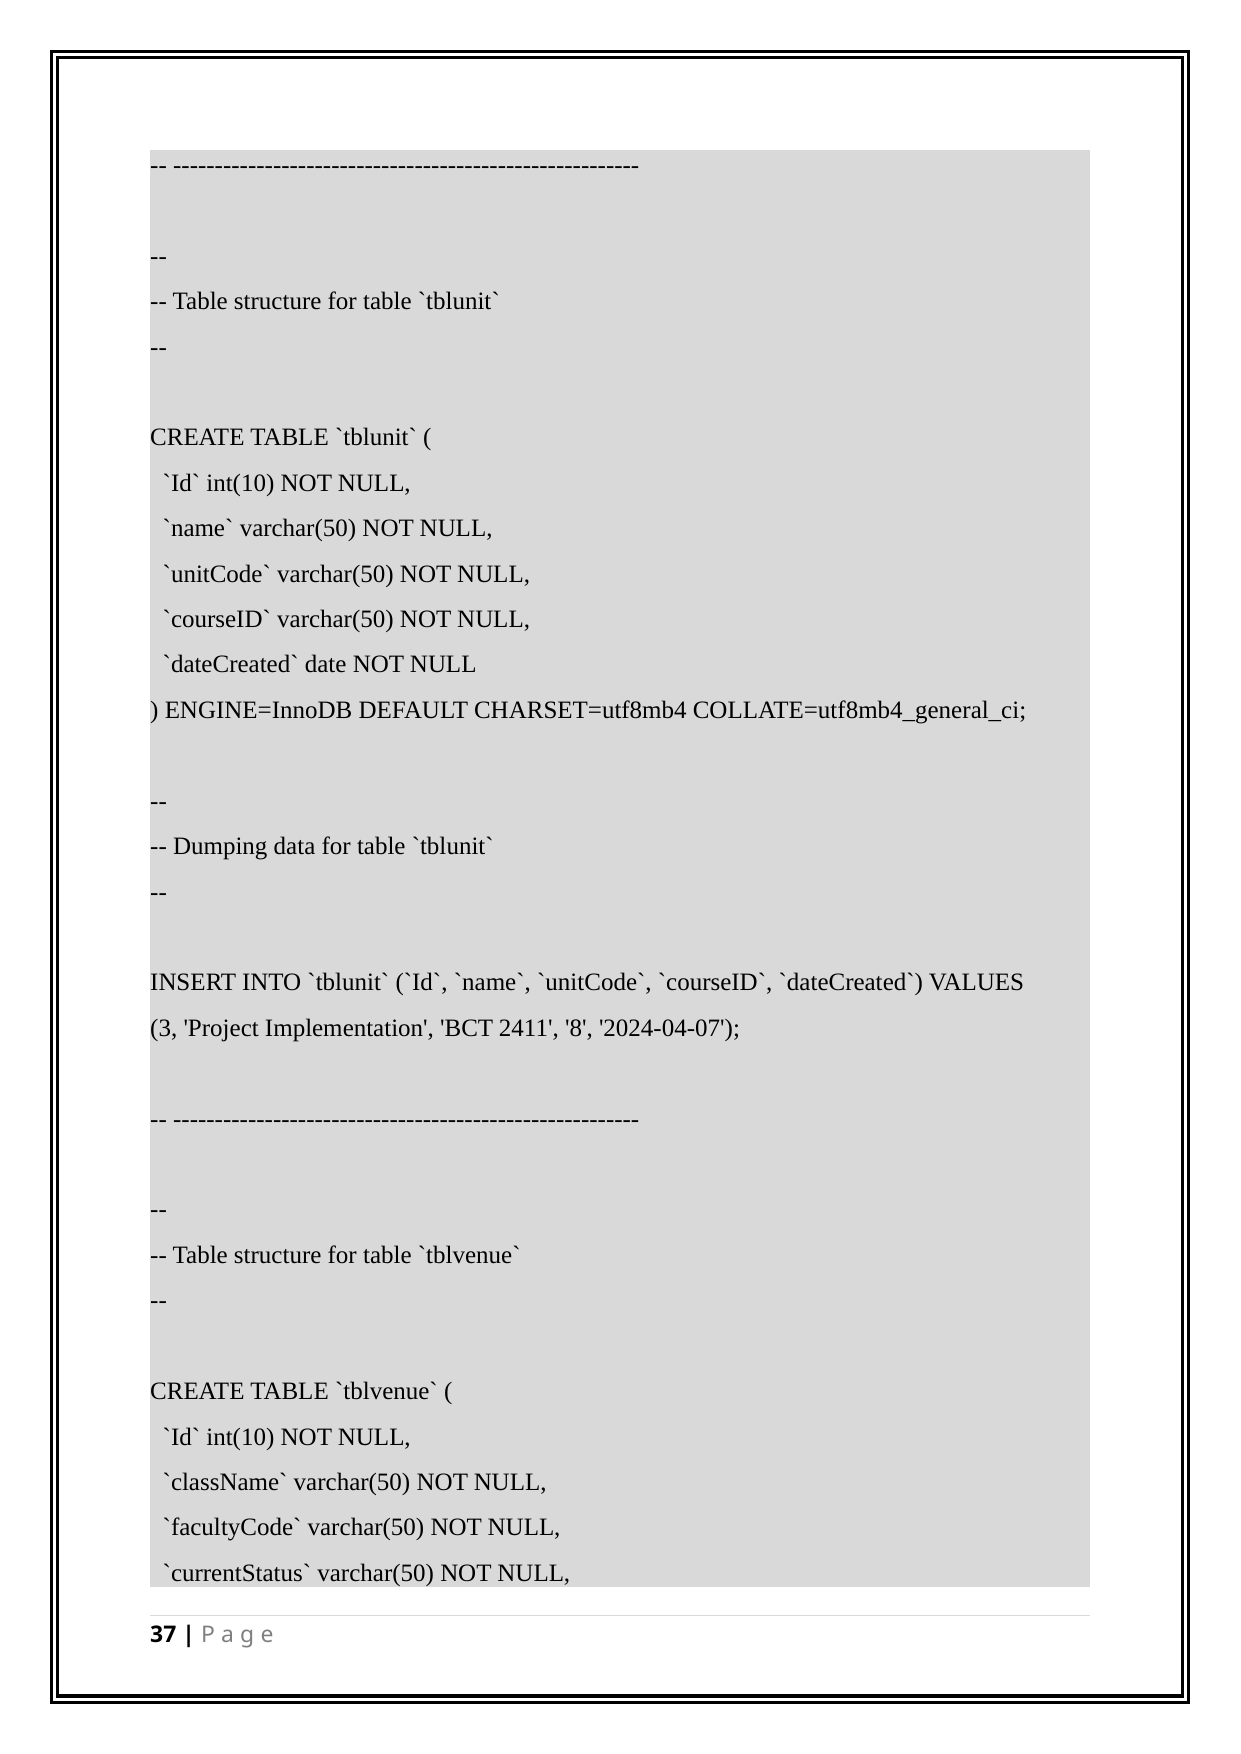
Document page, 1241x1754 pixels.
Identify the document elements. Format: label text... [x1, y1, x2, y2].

text ) ENGINE=InnoDB DEFAULT CHARSET=utf8mb4 COLLATE=utf8mb4_general_ci; [150, 695, 1090, 724]
text -- [150, 1194, 1090, 1223]
text `name` varchar(50) NOT NULL, [150, 513, 1090, 542]
text `unitCode` varchar(50) NOT NULL, [150, 559, 1090, 587]
text -- [150, 877, 1090, 905]
text -- Table structure for table `tblvenue` [150, 1240, 1090, 1269]
text -- [150, 241, 1090, 269]
text -- [150, 786, 1090, 814]
text -- [150, 332, 1090, 360]
text `dateCreated` date NOT NULL [150, 649, 1090, 678]
text `className` varchar(50) NOT NULL, [150, 1467, 1090, 1496]
text (3, 'Project Implementation', 'BCT 2411', '8', '2024-04-07'); [150, 1013, 1090, 1042]
text `facultyCode` varchar(50) NOT NULL, [150, 1512, 1090, 1541]
text `Id` int(10) NOT NULL, [150, 468, 1090, 497]
text -- Table structure for table `tblunit` [150, 286, 1090, 315]
text `Id` int(10) NOT NULL, [150, 1422, 1090, 1450]
text -- -------------------------------------------------------- [150, 1104, 1090, 1132]
text `courseID` varchar(50) NOT NULL, [150, 604, 1090, 633]
text -- -------------------------------------------------------- [150, 150, 1090, 179]
text CREATE TABLE `tblunit` ( [150, 422, 1090, 451]
text -- [150, 1285, 1090, 1314]
text INSERT INTO `tblunit` (`Id`, `name`, `unitCode`, `courseID`, `dateCreated`) VALUES [150, 967, 1090, 996]
text `currentStatus` varchar(50) NOT NULL, [150, 1558, 1090, 1587]
text -- Dumping data for table `tblunit` [150, 831, 1090, 860]
text CREATE TABLE `tblvenue` ( [150, 1376, 1090, 1405]
